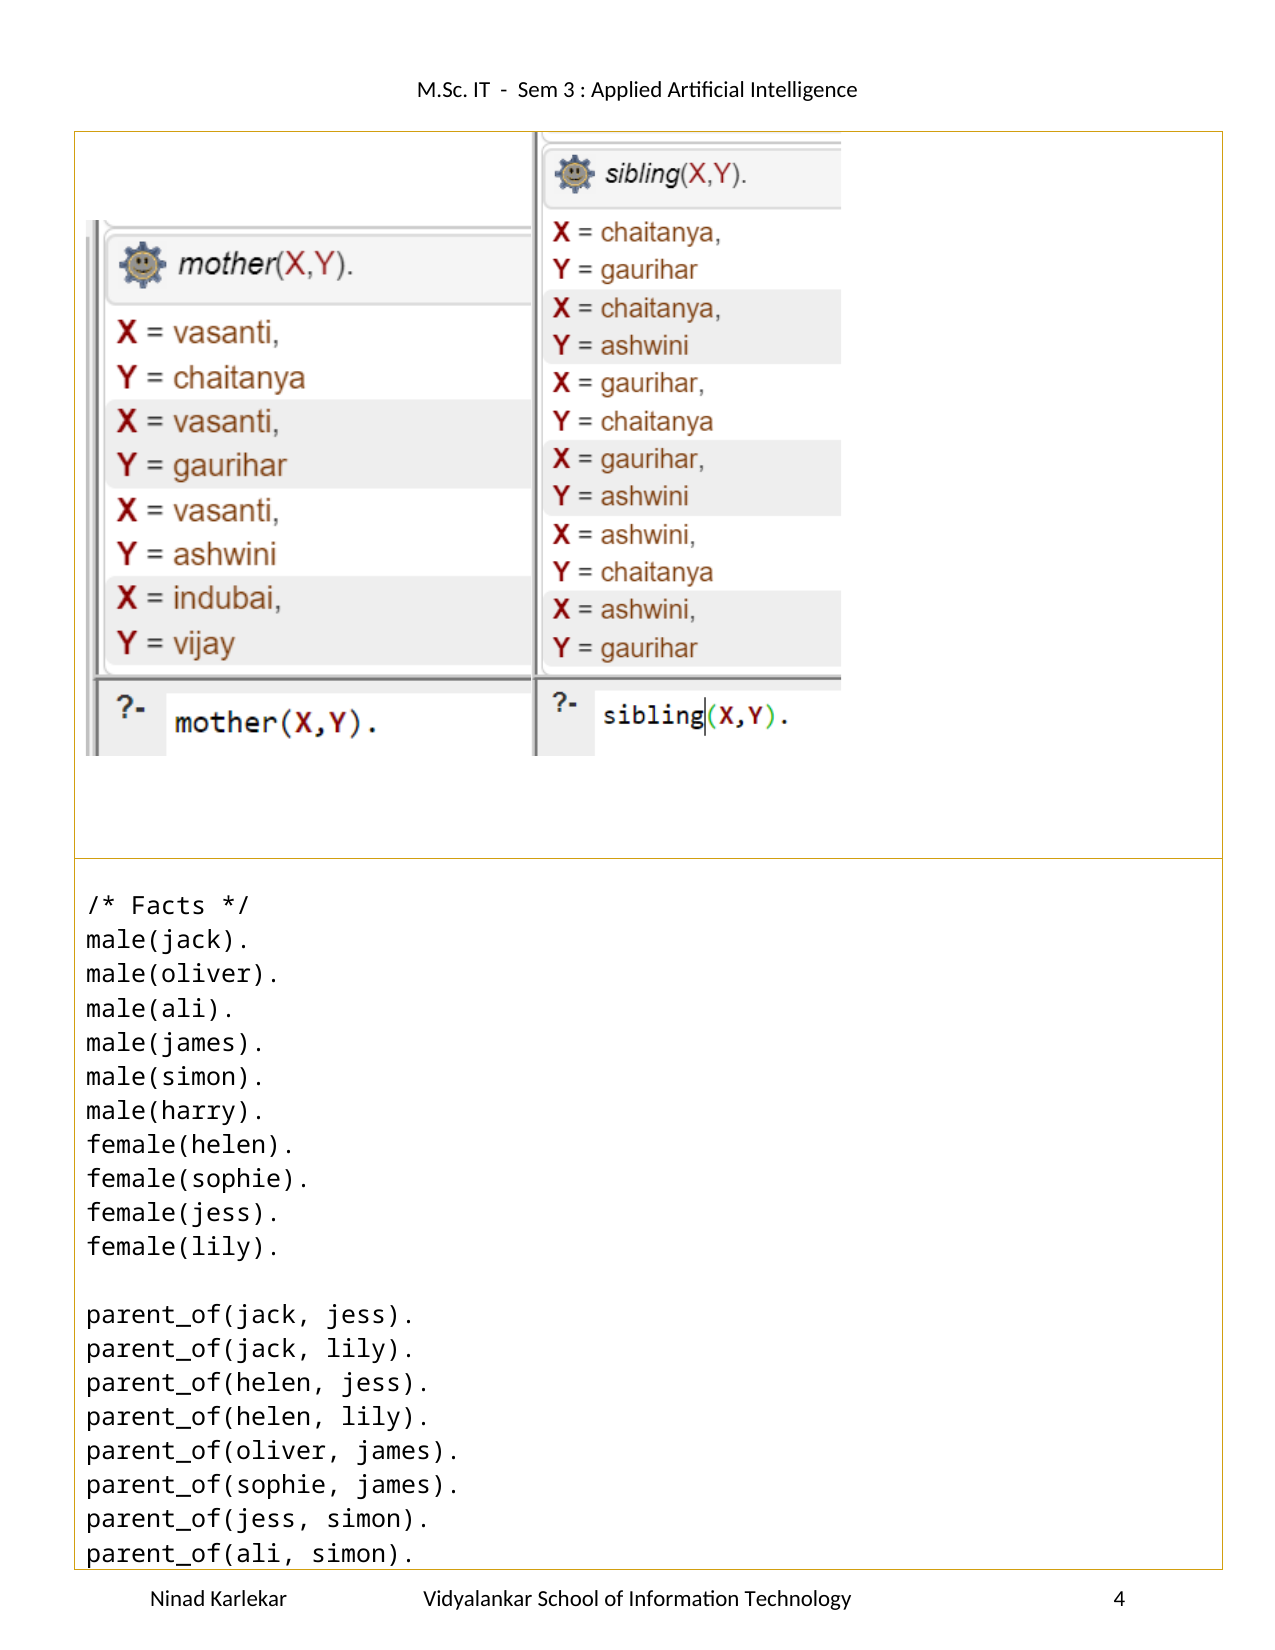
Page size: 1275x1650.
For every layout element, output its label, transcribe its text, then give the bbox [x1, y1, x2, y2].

picture [85, 132, 842, 756]
table_cell AIM: Write a program which contains three predicates: male, female, parent. Make rules for following family relations: father, mother, grandfather, grandmother, brother, sister, uncle, aunt, nephew and niece, cousin. Draw Family Tree. Define: Clauses, Facts, Predicates and Rules with conjunction and disjunction a) Clauses: Statements or assertions in Prolog that can be facts, rules, or queries used for logical reasoning. b) Facts: Simple statements or data in Prolog that describe relationships or properties, typically represented as predicate terms. c) Predicates: Symbols or functions in Prolog that represent relationships or properties, typically followed by one or more arguments. d) Rules: Logical constructs in Prolog that define relationships or properties based on conditions and can be used for inference and reasoning. e) Conjunction: In Prolog, a logical operator (',') used to connect conditions, requiring all conditions to be true for a statement to be true. f) Disjunction: In Prolog, a logical operator (';') used to connect conditions, allowing a statement to be true if at least one condition is true. DESCRIPTION: Code: male(vijay). male(mahadev). male(gaurihar). male(omkar). male(bajrang). male(chaitanya). female(vasanti). female(indubai). female(ashwini). female(gayatri). female(sangita). parent(vijay,chaitanya). parent(vasanti,chaitanya). parent(vijay,gaurihar). parent(vasanti,gaurihar). parent(vijay,ashwini). parent(vasanti,ashwini). parent(mahadev,vijay). parent(indubai,vijay). mother(X,Y):-parent(X,Y),female(X). father(X,Y):- parent(X,Y), male(X). grandmother(GM,X):- mother(GM,Y) ,parent(Y,X). grandfather(GF,X):- father(GF,Y) ,parent(Y,X). greatgrandmother(GGM,X):- mother(GGM,GM) ,parent(GM,F),parent(F,Y),parent(Y,X). greatgrandfather(GGF,X):- father(GGF,GF) ,parent(GF,F),parent(F,Y),parent(Y,X). sibling(X,Y):-mother(M,X), mother(M,Y),X\=Y, father(F,X), father(F,Y). brother(X,Y):-sibling(X,Y), male(X). sister(X,Y):-sibling(X,Y), female(X). uncle(U,X):- parent(Y,X), brother(U,Y). aunt(A,X):- parent(Y,X), sister(A,Y). nephew(N,X):- sibling(S,X),parent(S,N),male(N). niece(N,X):-sibling(S,X), parent(S,N), female(N). cousin(X,Y):-parent(P,Y),sibling(S,P),parent(S,X). Output: [75, 132, 1222, 858]
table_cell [75, 859, 1222, 1569]
